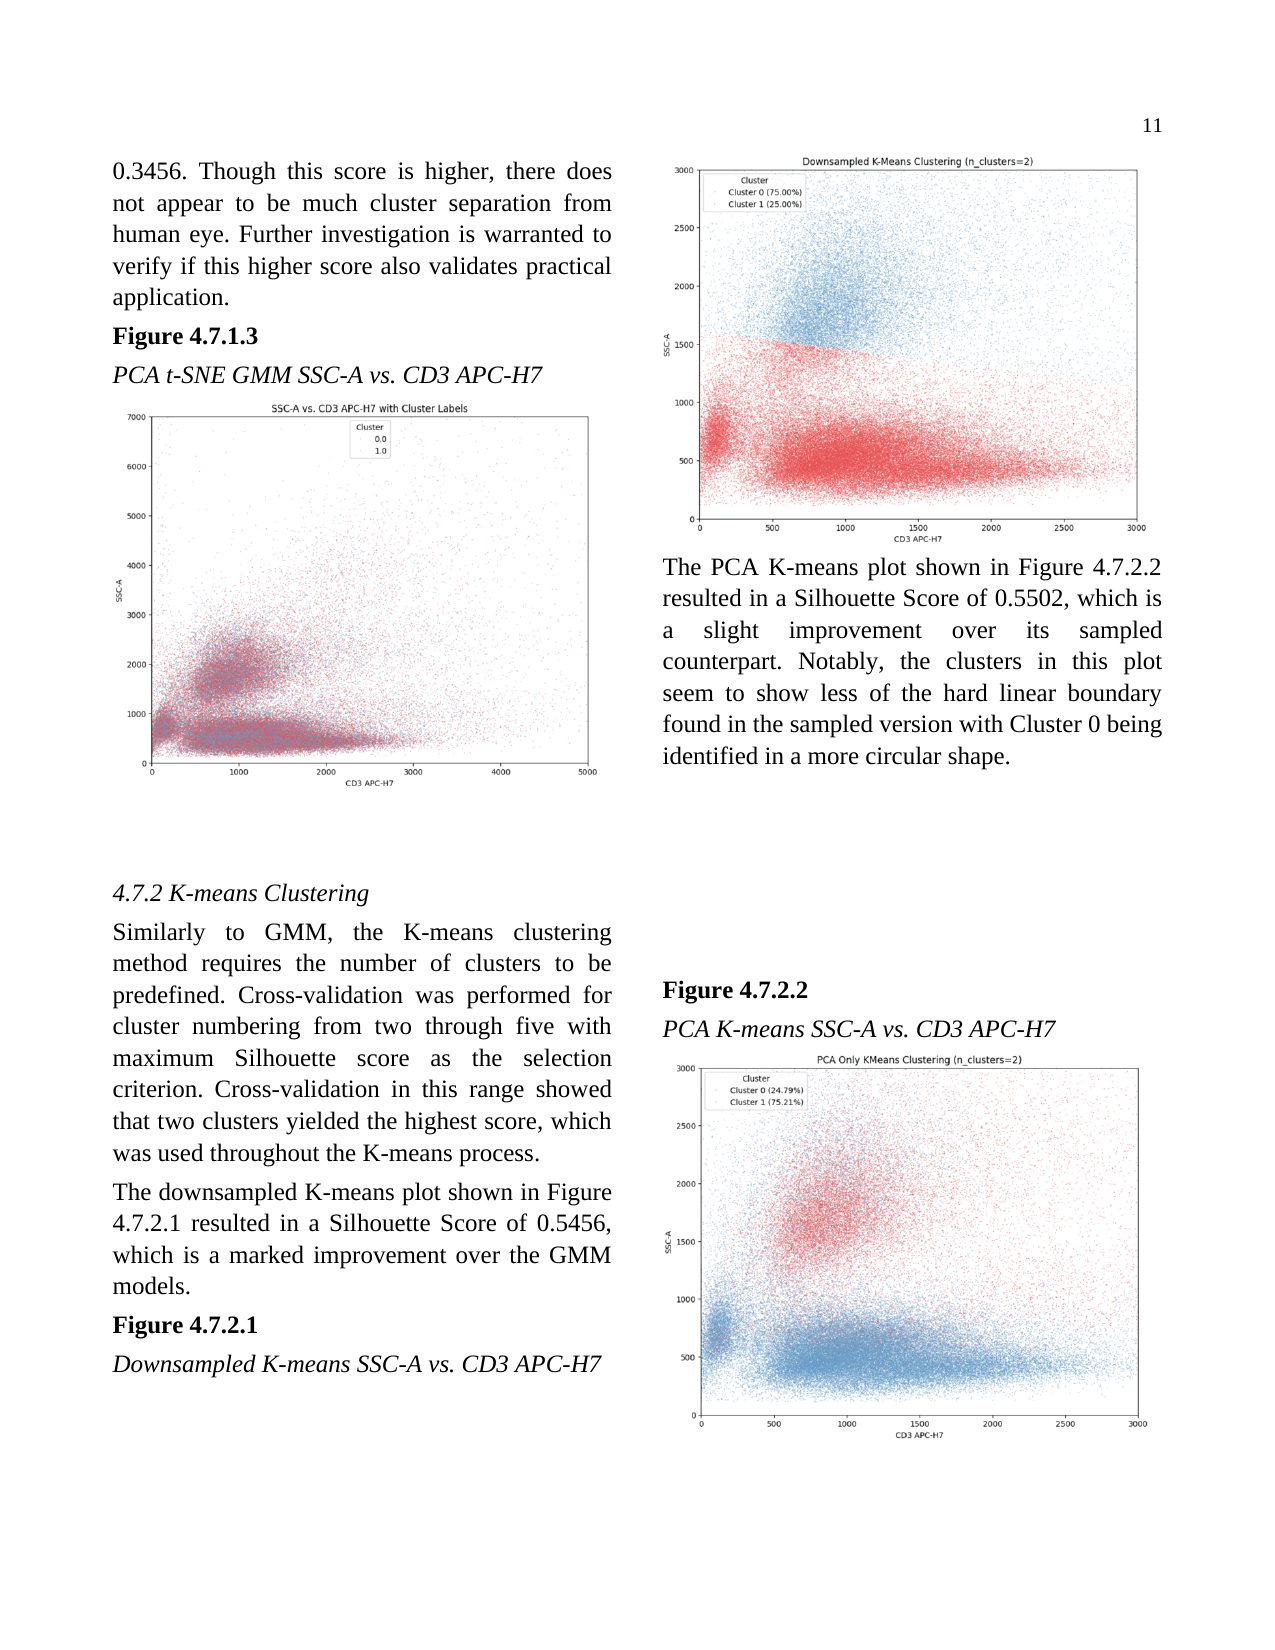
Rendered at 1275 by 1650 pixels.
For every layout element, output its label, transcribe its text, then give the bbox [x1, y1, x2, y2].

text Similarly to GMM, the K-means clustering method requires the number of clusters to be predefined. Cross-validation was performed for cluster numbering from two through five with maximum Silhouette score as the selection criterion. Cross-validation in this range showed that two clusters yielded the highest score, which was used throughout the K-means process. [112, 917, 612, 1166]
text The PCA K-means plot shown in Figure 4.7.2.2 resulted in a Silhouette Score of 0.5502, which is a slight improvement over its sampled counterpart. Notably, the clusters in this plot seem to show less of the hard linear boundary found in the sampled version with Cluster 0 being identified in a more circular shape. [662, 552, 1162, 770]
picture [112, 399, 600, 790]
text PCA K-means SSC-A vs. CD3 APC-H7 [662, 1014, 1162, 1043]
picture [662, 156, 1150, 542]
text 4.7.2 K-means Clustering [112, 878, 612, 906]
text Figure 4.7.2.1 [112, 1310, 612, 1339]
picture [662, 1053, 1150, 1441]
text The downsampled K-means plot shown in Figure 4.7.2.1 resulted in a Silhouette Score of 0.5456, which is a marked improvement over the GMM models. [112, 1177, 612, 1300]
text Figure 4.7.1.3 [112, 321, 612, 350]
text Downsampled K-means SSC-A vs. CD3 APC-H7 [112, 1349, 612, 1378]
text PCA t-SNE GMM SSC-A vs. CD3 APC-H7 [112, 360, 612, 389]
text Figure 4.7.2.2 [662, 975, 1162, 1004]
